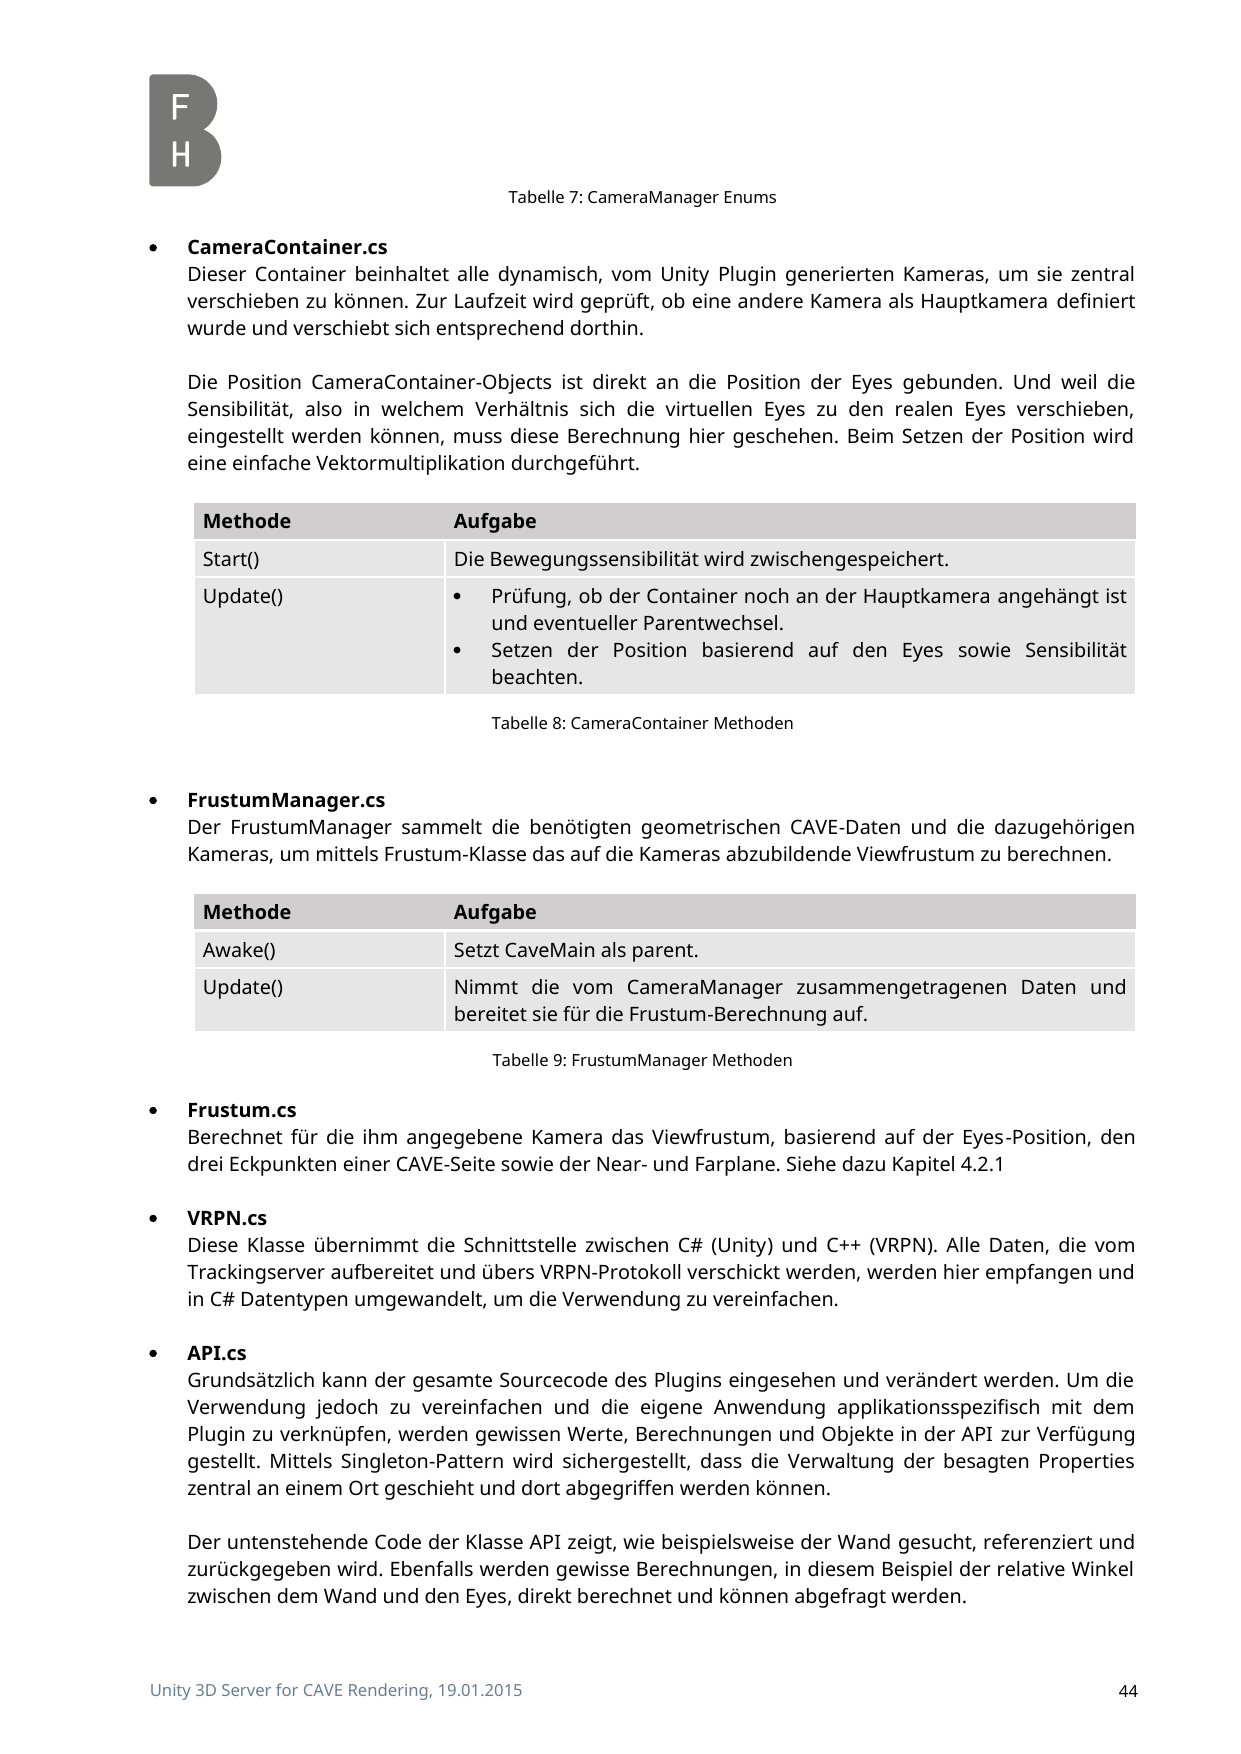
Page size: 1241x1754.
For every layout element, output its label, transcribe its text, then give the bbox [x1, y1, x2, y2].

list VRPN.cs [149, 1204, 1136, 1231]
text Tabelle 9: FrustumManager Methoden [149, 1046, 1136, 1071]
list API.cs [149, 1339, 1136, 1366]
table_header Aufgabe [445, 503, 1136, 539]
text Diese Klasse übernimmt die Schnittstelle zwischen C# (Unity) und C++ (VRPN). Alle Daten, die vom Trackingserver aufbereitet und übers VRPN-Protokoll verschickt werden, werden hier empfangen und in C# Datentypen umgewandelt, um die Verwendung zu vereinfachen. [187, 1231, 1136, 1312]
list FrustumManager.cs [149, 786, 1136, 813]
table_header Aufgabe [445, 894, 1136, 929]
list Frustum.cs [149, 1096, 1136, 1123]
text Die Position CameraContainer-Objects ist direkt an die Position der Eyes gebunden. Und weil die Sensibilität, also in welchem Verhältnis sich die virtuellen Eyes zu den realen Eyes verschieben, eingestellt werden können, muss diese Berechnung hier geschehen. Beim Setzen der Position wird eine einfache Vektormultiplikation durchgeführt. [187, 368, 1136, 476]
table_cell Die Bewegungssensibilität wird zwischengespeichert. [446, 541, 1135, 576]
list Grundsätzlich kann der gesamte Sourcecode des Plugins eingesehen und verändert werden. Um die Verwendung jedoch zu vereinfachen und die eigene Anwendung applikationsspezifisch mit dem Plugin zu verknüpfen, werden gewissen Werte, Berechnungen und Objekte in der API zur Verfügung gestellt. Mittels Singleton-Pattern wird sichergestellt, dass die Verwaltung der besagten Properties zentral an einem Ort geschieht und dort abgegriffen werden können. [187, 1366, 1136, 1501]
list Der untenstehende Code der Klasse API zeigt, wie beispielsweise der Wand gesucht, referenziert und zurückgegeben wird. Ebenfalls werden gewisse Berechnungen, in diesem Beispiel der relative Winkel zwischen dem Wand und den Eyes, direkt berechnet und können abgefragt werden. [187, 1528, 1136, 1609]
text Dieser Container beinhaltet alle dynamisch, vom Unity Plugin generierten Kameras, um sie zentral verschieben zu können. Zur Laufzeit wird geprüft, ob eine andere Kamera als Hauptkamera definiert wurde und verschiebt sich entsprechend dorthin. [187, 261, 1136, 341]
text Tabelle 8: CameraContainer Methoden [149, 709, 1136, 734]
list CameraContainer.cs [149, 233, 1136, 261]
table_cell Prüfung, ob der Container noch an der Hauptkamera angehängt ist und eventueller Parentwechsel. Setzen der Position basierend auf den Eyes sowie Sensibilität beachten. [446, 578, 1135, 694]
table_header Methode [194, 503, 445, 539]
text Der FrustumManager sammelt die benötigten geometrischen CAVE-Daten und die dazugehörigen Kameras, um mittels Frustum-Klasse das auf die Kameras abzubildende Viewfrustum zu berechnen. [187, 813, 1136, 867]
text Berechnet für die ihm angegebene Kamera das Viewfrustum, basierend auf der Eyes-Position, den drei Eckpunkten einer CAVE-Seite sowie der Near- und Farplane. Siehe dazu Kapitel 4.2.1 [187, 1123, 1136, 1177]
table_header Methode [194, 894, 445, 929]
table_cell Update() [195, 969, 444, 1031]
table_cell Nimmt die vom CameraManager zusammengetragenen Daten und bereitet sie für die Frustum-Berechnung auf. [446, 969, 1135, 1031]
table_cell Setzt CaveMain als parent. [446, 932, 1135, 967]
table_cell Update() [195, 578, 444, 694]
table_cell Start() [195, 541, 444, 576]
text Tabelle 7: CameraManager Enums [149, 183, 1136, 208]
table_cell Awake() [195, 932, 444, 967]
